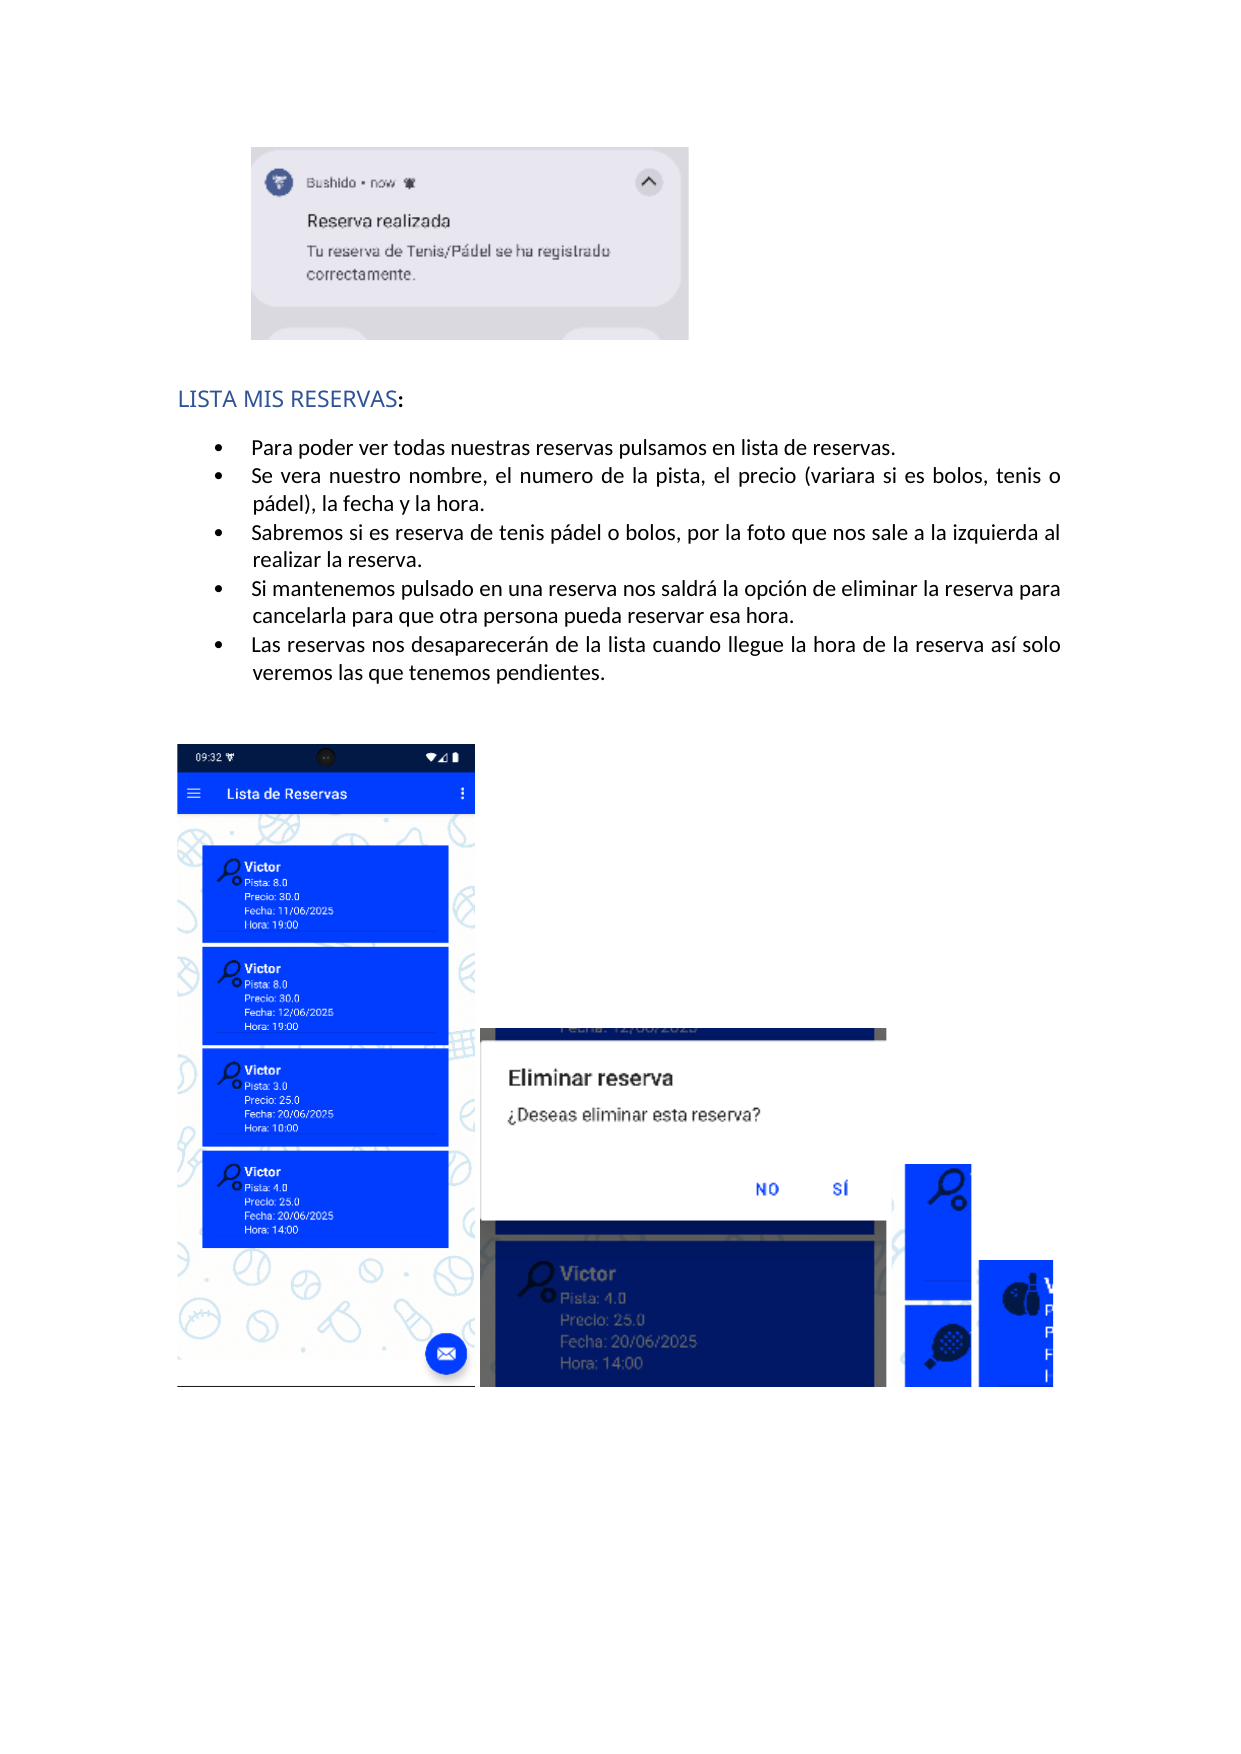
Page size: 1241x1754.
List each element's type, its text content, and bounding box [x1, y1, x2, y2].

picture [480, 1028, 887, 1387]
list Sabremos si es reserva de tenis pádel o bolos, por la foto que nos sale a la izquierda al realizar la reserva. [215, 518, 1063, 574]
text Lista mis reservas: [177, 383, 1063, 414]
list Se vera nuestro nombre, el numero de la pista, el precio (variara si es bolos, tenis o pádel), la fecha y la hora. [215, 462, 1063, 518]
list Las reservas nos desaparecerán de la lista cuando llegue la hora de la reserva así solo veremos las que tenemos pendientes. [215, 630, 1063, 686]
picture [177, 744, 475, 1387]
picture [251, 147, 689, 340]
list Si mantenemos pulsado en una reserva nos saldrá la opción de eliminar la reserva para cancelarla para que otra persona pueda reservar esa hora. [215, 574, 1063, 630]
list Para poder ver todas nuestras reservas pulsamos en lista de reservas. [215, 433, 1063, 462]
picture [976, 1260, 1054, 1387]
picture [891, 1164, 972, 1387]
